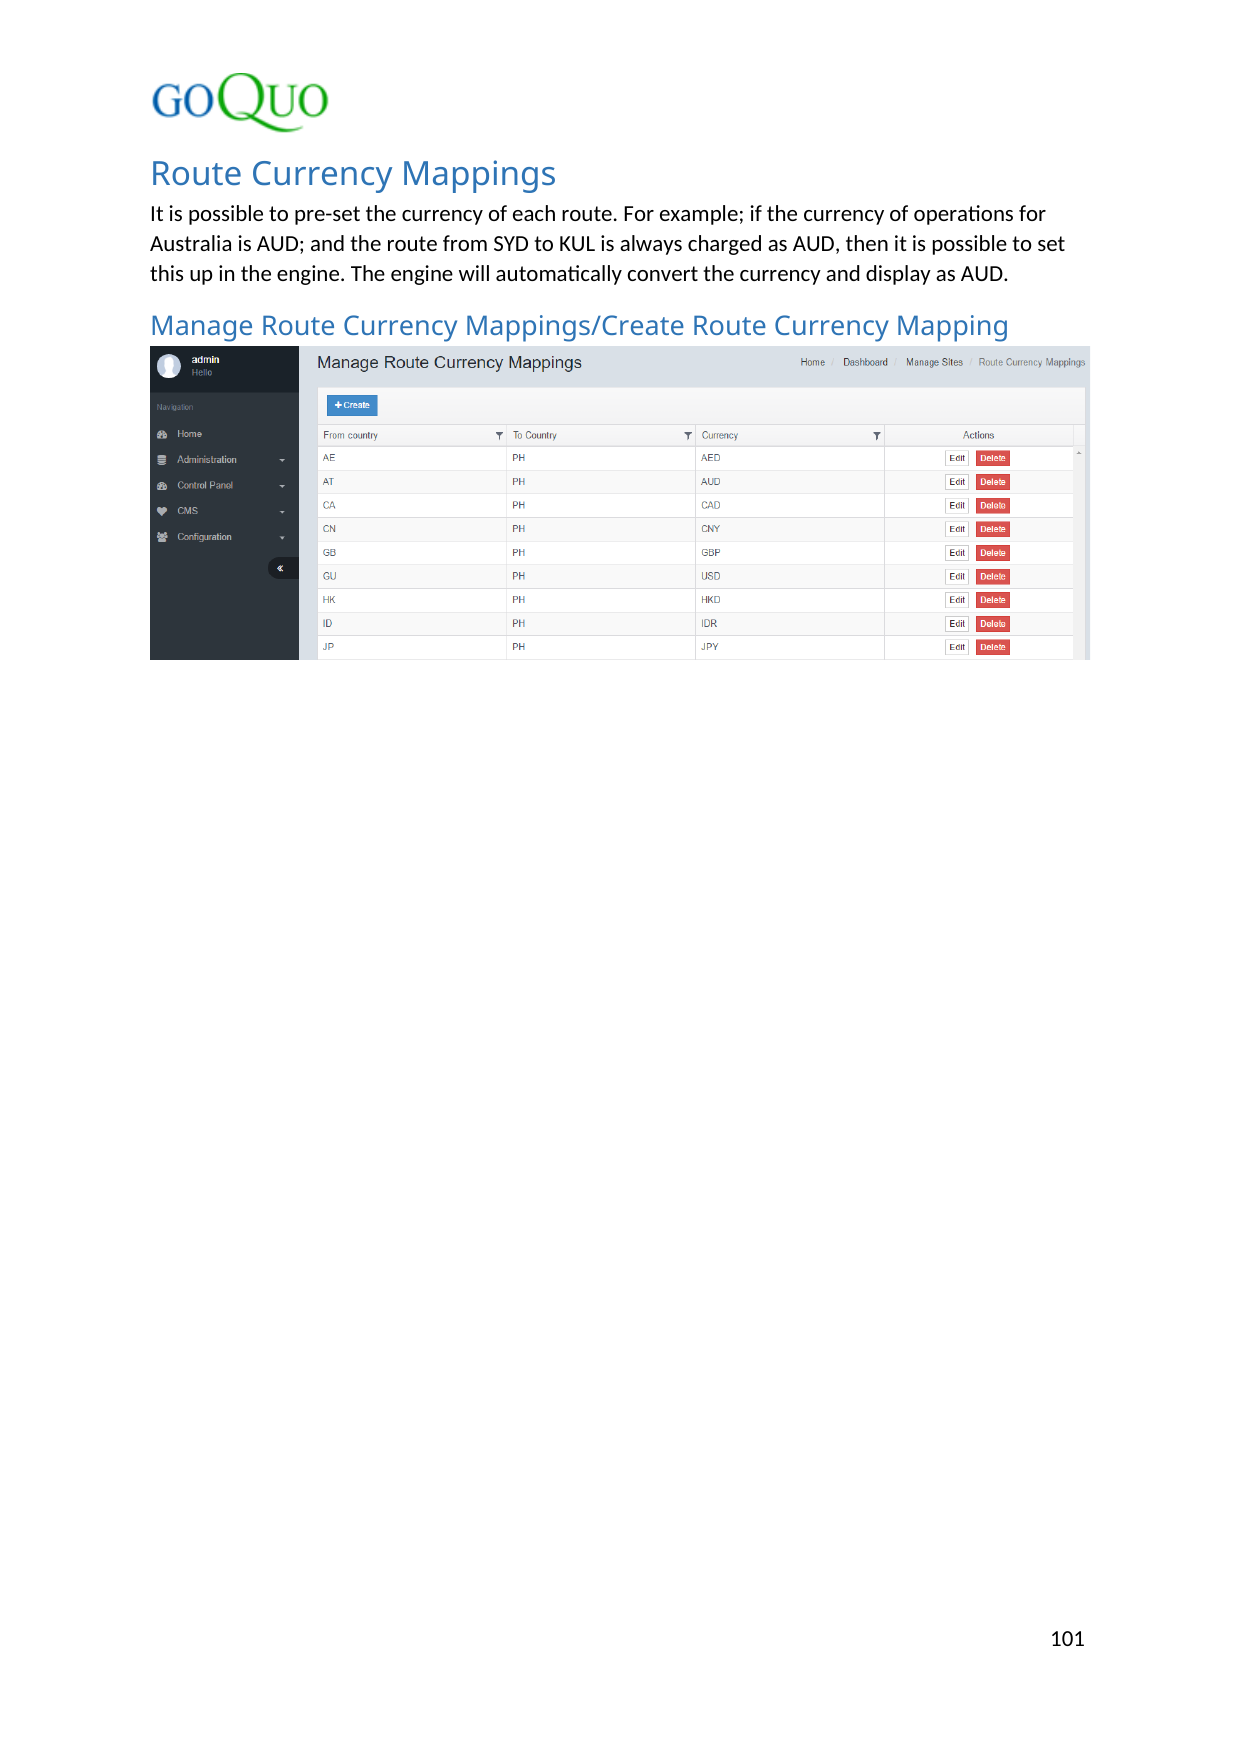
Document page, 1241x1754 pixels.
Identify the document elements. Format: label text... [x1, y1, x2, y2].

text It is possible to pre-set the currency of each route. For example; if the currency of operations for Australia is AUD; and the route from SYD to KUL is always charged as AUD, then it is possible to set this up in the engine. The engine will automatically convert the currency and display as AUD. [150, 199, 1090, 287]
subtitle Manage Route Currency Mappings/Create Route Currency Mapping [150, 306, 1090, 343]
picture [150, 346, 1091, 660]
subtitle Route Currency Mappings [150, 150, 1090, 195]
picture [150, 73, 330, 134]
